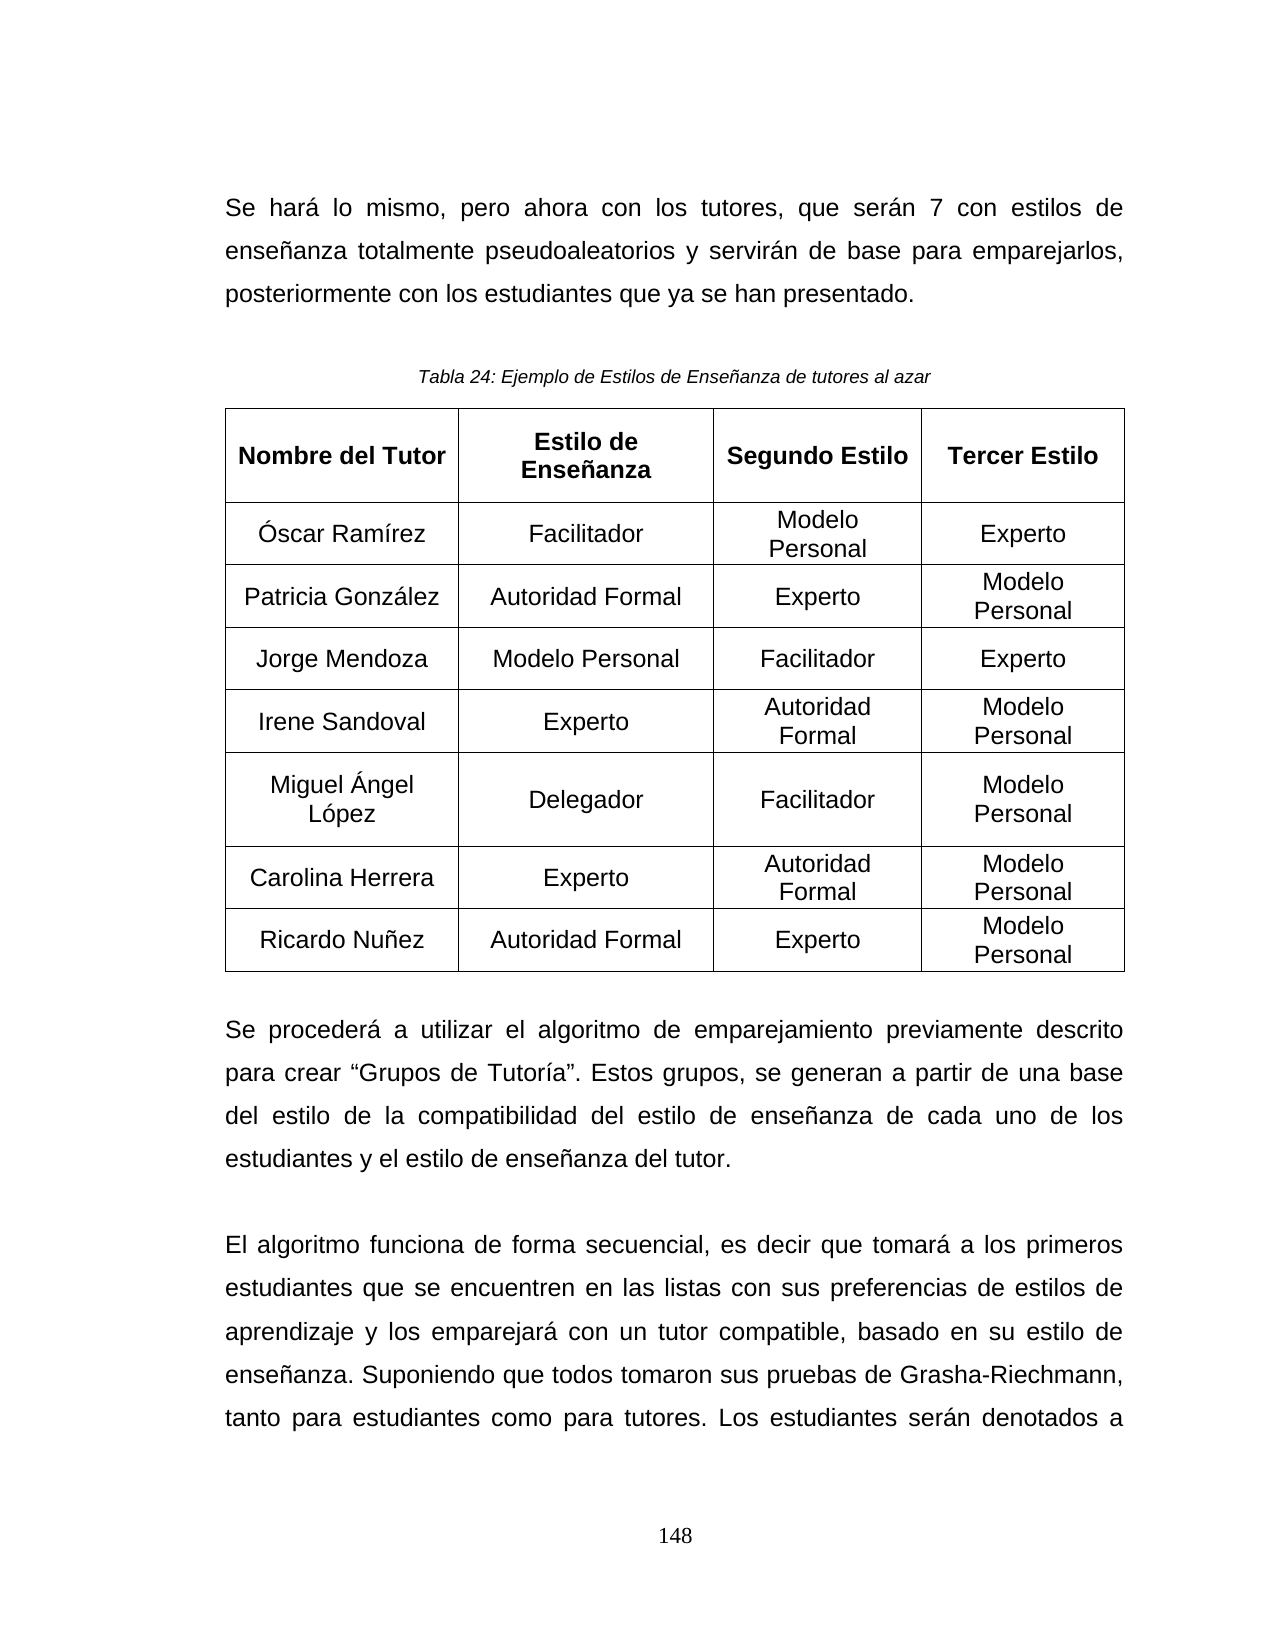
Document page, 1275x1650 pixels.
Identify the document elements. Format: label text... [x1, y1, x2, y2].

text Tabla 24: Ejemplo de Estilos de Enseñanza de tutores al azar [225, 366, 1125, 387]
table_cell Óscar Ramírez [226, 503, 458, 564]
table_cell Modelo Personal [714, 503, 921, 564]
table_cell Modelo Personal [922, 847, 1124, 908]
table_cell Patricia González [226, 565, 458, 627]
table_cell Facilitador [714, 753, 921, 846]
table_header Segundo Estilo [714, 409, 921, 502]
table_cell Experto [714, 565, 921, 627]
table_cell Modelo Personal [922, 690, 1124, 752]
table_cell Experto [459, 690, 713, 752]
table_cell Modelo Personal [459, 628, 713, 689]
table_cell Experto [714, 909, 921, 971]
table_cell Facilitador [459, 503, 713, 564]
table_cell Autoridad Formal [459, 909, 713, 971]
table_cell Experto [459, 847, 713, 908]
table_cell Delegador [459, 753, 713, 846]
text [225, 1230, 1125, 1432]
table_cell Autoridad Formal [459, 565, 713, 627]
table_header Nombre del Tutor [226, 409, 458, 502]
table_cell Modelo Personal [922, 753, 1124, 846]
text Se hará lo mismo, pero ahora con los tutores, que serán 7 con estilos de enseñanza totalmente pseudoaleatorios y servirán de base para emparejarlos, posteriormente con los estudiantes que ya se han presentado. [225, 193, 1125, 308]
table_cell Ricardo Nuñez [226, 909, 458, 971]
table_cell Experto [922, 503, 1124, 564]
table_cell Miguel Ángel López [226, 753, 458, 846]
table_cell Autoridad Formal [714, 847, 921, 908]
table_cell Autoridad Formal [714, 690, 921, 752]
table_cell Modelo Personal [922, 909, 1124, 971]
table_cell Experto [922, 628, 1124, 689]
table_cell Jorge Mendoza [226, 628, 458, 689]
table_cell Modelo Personal [922, 565, 1124, 627]
table_cell Irene Sandoval [226, 690, 458, 752]
table_cell Facilitador [714, 628, 921, 689]
table_cell Carolina Herrera [226, 847, 458, 908]
table_header Estilo de Enseñanza [459, 409, 713, 502]
table_header Tercer Estilo [922, 409, 1124, 502]
text Se procederá a utilizar el algoritmo de emparejamiento previamente descrito para crear “Grupos de Tutoría”. Estos grupos, se generan a partir de una base del estilo de la compatibilidad del estilo de enseñanza de cada uno de los estudiantes y el estilo de enseñanza del tutor. [225, 1015, 1125, 1173]
